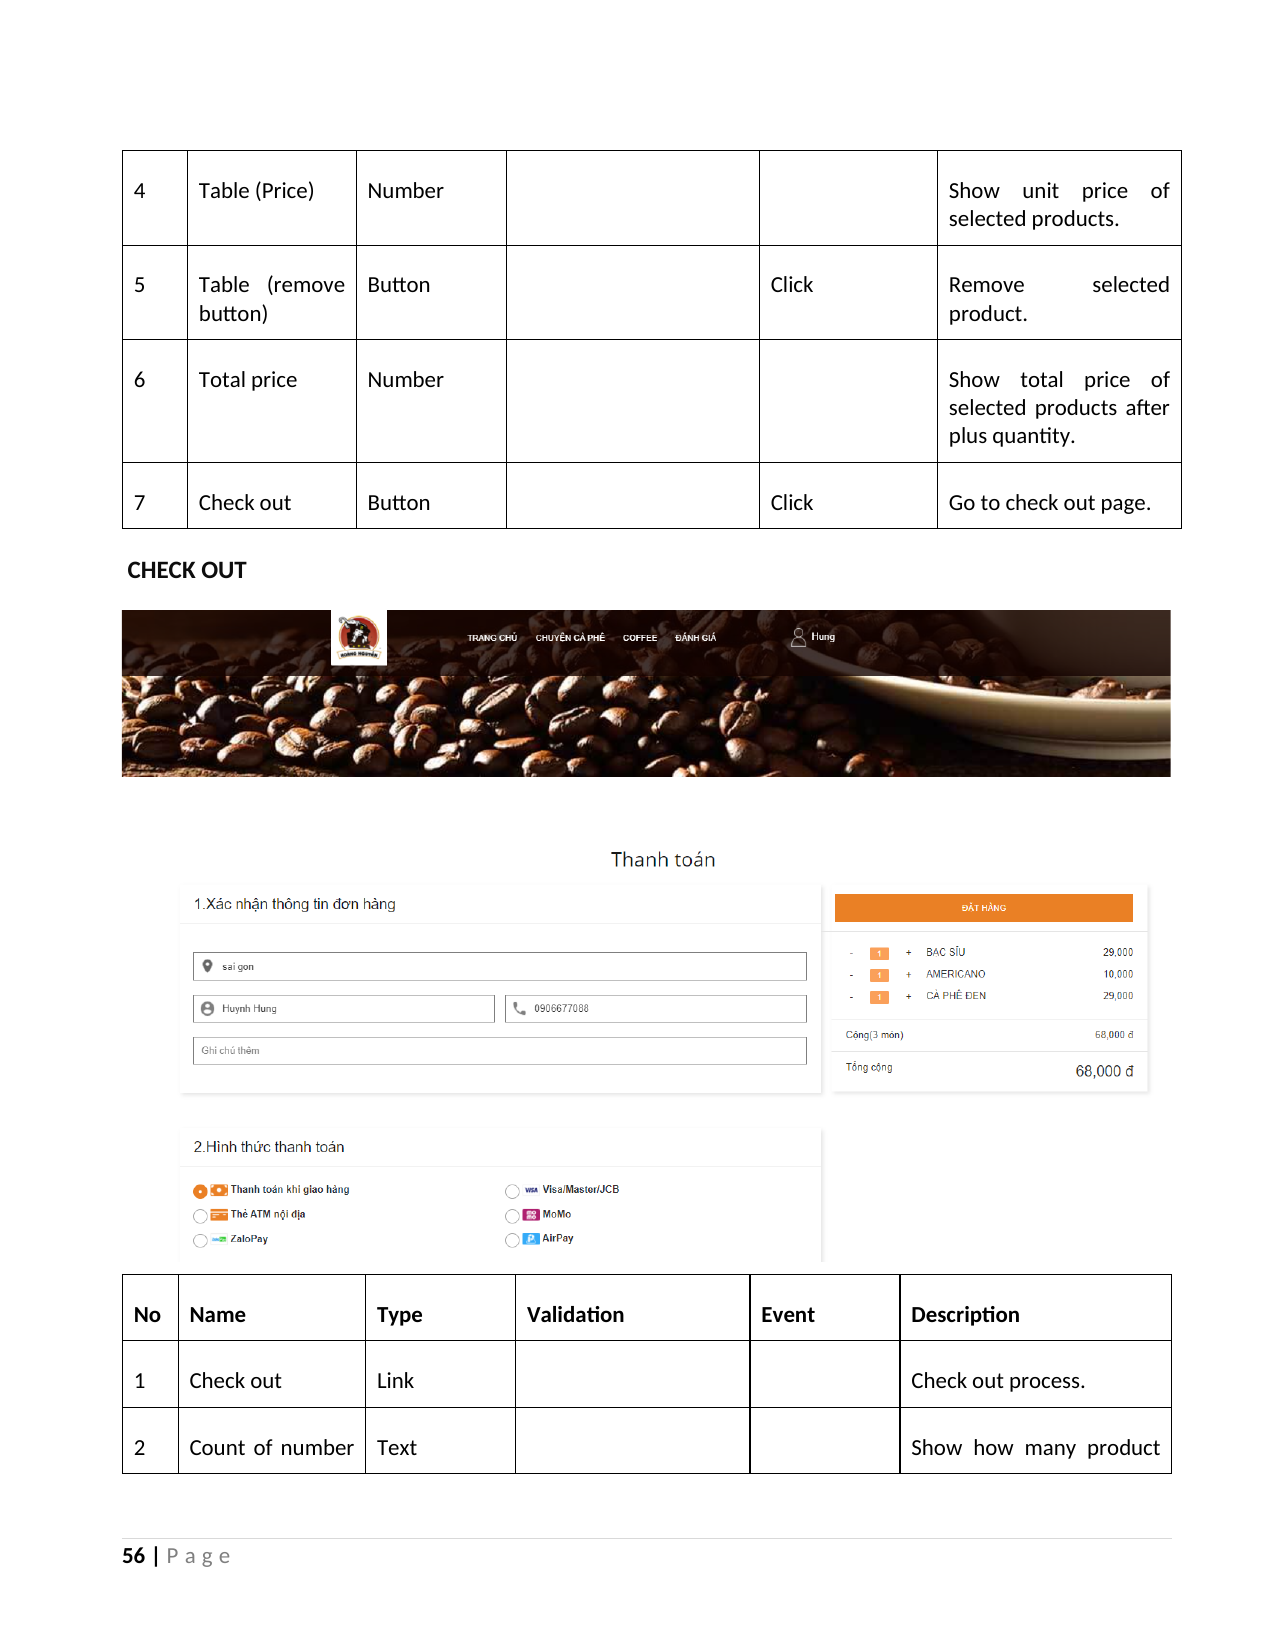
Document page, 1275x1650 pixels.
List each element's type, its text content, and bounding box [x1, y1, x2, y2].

table_cell Table (Price) [188, 151, 356, 244]
table_cell Table (remove button) [188, 246, 356, 339]
table_cell Click [760, 463, 937, 528]
subtitle Check out [122, 554, 1172, 585]
table_cell 7 [123, 463, 187, 528]
table_cell Show unit price of selected products. [938, 151, 1181, 244]
table_cell [507, 246, 759, 339]
table_cell Link [366, 1341, 515, 1407]
table_cell Button [357, 246, 506, 339]
table_cell 4 [123, 151, 187, 244]
table_cell Number [357, 151, 506, 244]
table_cell Go to check out page. [938, 463, 1181, 528]
table_header No [123, 1275, 178, 1340]
table_cell Check out [179, 1341, 365, 1407]
table_cell 5 [123, 246, 187, 339]
table_cell 2 [123, 1408, 178, 1473]
table_cell [751, 1341, 899, 1407]
table_cell [760, 151, 937, 244]
table_cell [507, 463, 759, 528]
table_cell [901, 1408, 1171, 1473]
table_cell Text [366, 1408, 515, 1473]
picture [121, 610, 1171, 1262]
table_cell Check out process. [901, 1341, 1171, 1407]
table_cell 6 [123, 340, 187, 462]
table_cell [516, 1341, 749, 1407]
table_cell Button [357, 463, 506, 528]
table_cell [760, 340, 937, 462]
table_cell Check out [188, 463, 356, 528]
table_cell Remove selected product. [938, 246, 1181, 339]
table_header Event [751, 1275, 899, 1340]
table_header Validation [516, 1275, 749, 1340]
table_cell Total price [188, 340, 356, 462]
table_header Type [366, 1275, 515, 1340]
table_cell [507, 340, 759, 462]
table_cell Show total price of selected products after plus quantity. [938, 340, 1181, 462]
table_cell [516, 1408, 749, 1473]
table_cell [507, 151, 759, 244]
table_header Description [901, 1275, 1171, 1340]
table_cell [751, 1408, 899, 1473]
table_cell Number [357, 340, 506, 462]
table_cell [179, 1408, 365, 1473]
table_cell Click [760, 246, 937, 339]
table_cell 1 [123, 1341, 178, 1407]
table_header Name [179, 1275, 365, 1340]
